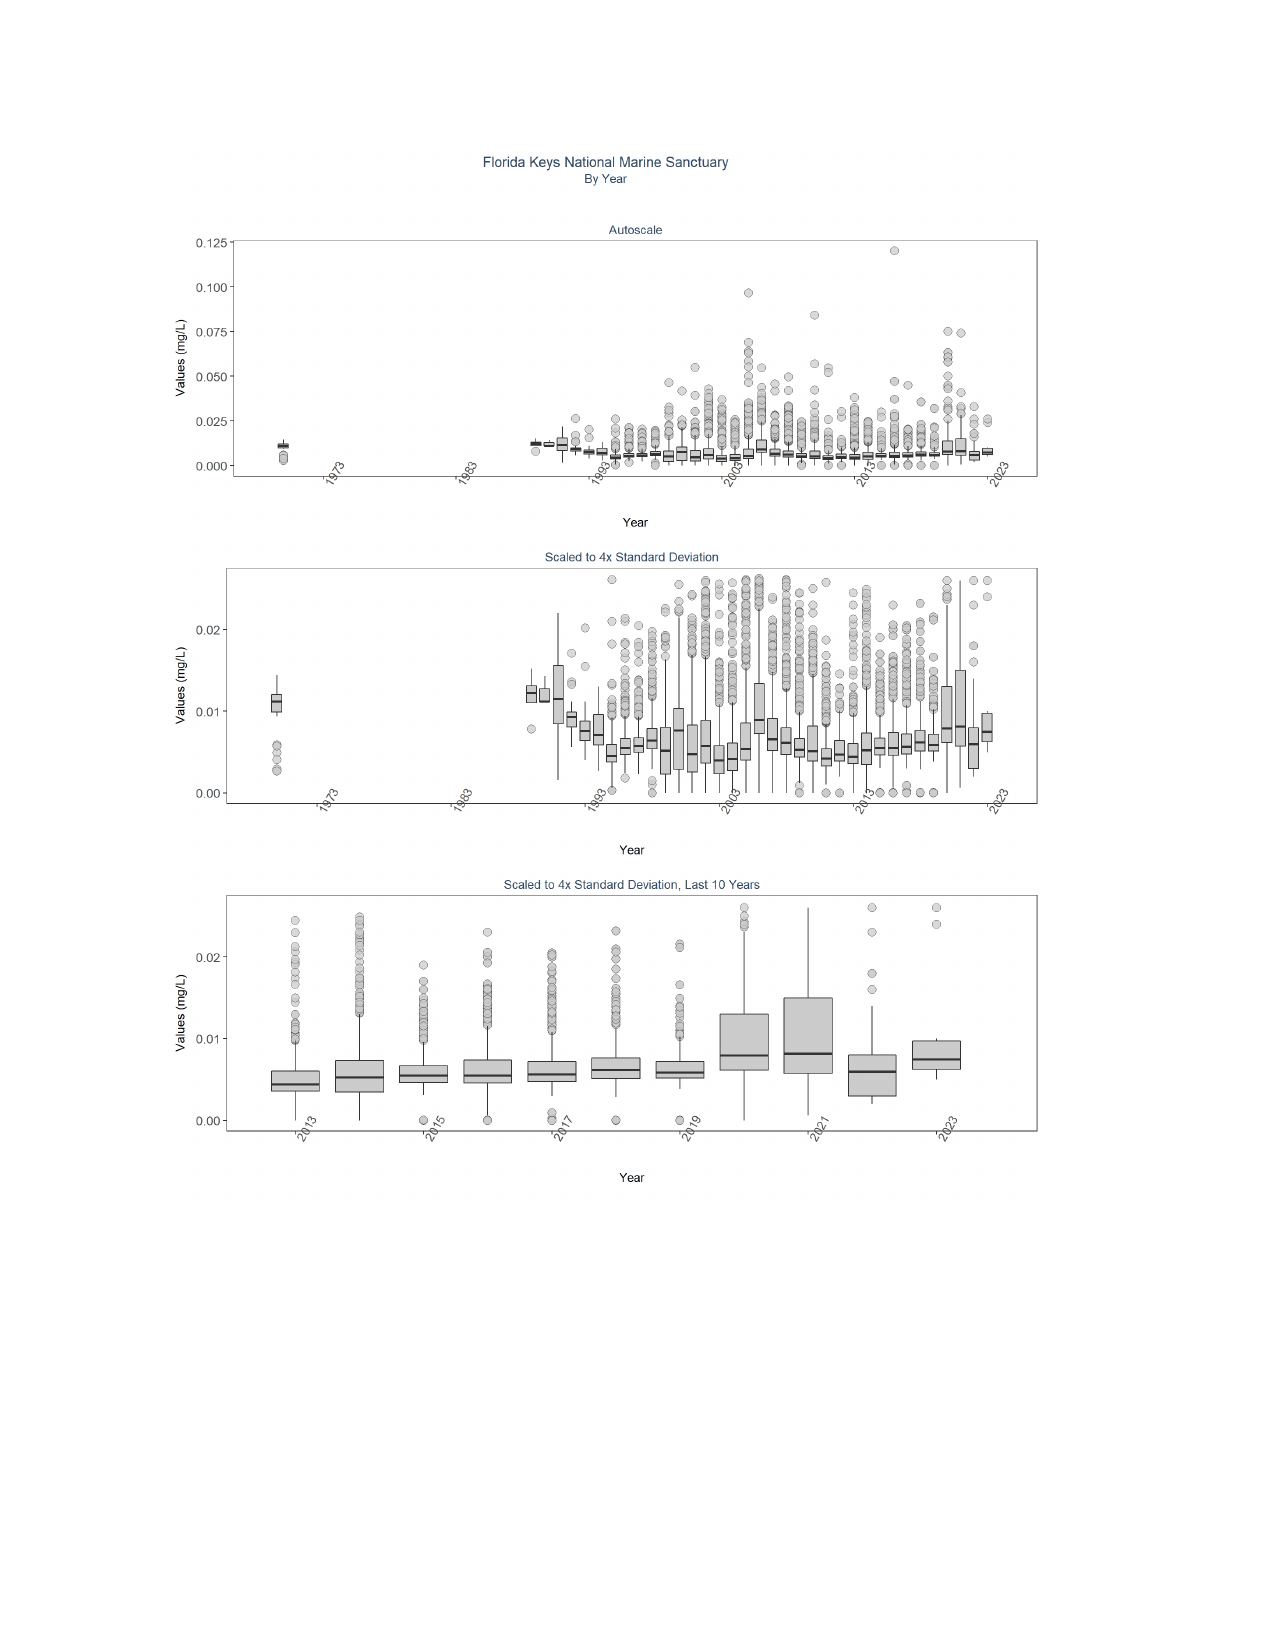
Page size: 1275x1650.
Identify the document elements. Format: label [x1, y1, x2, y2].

picture [168, 150, 1044, 1200]
